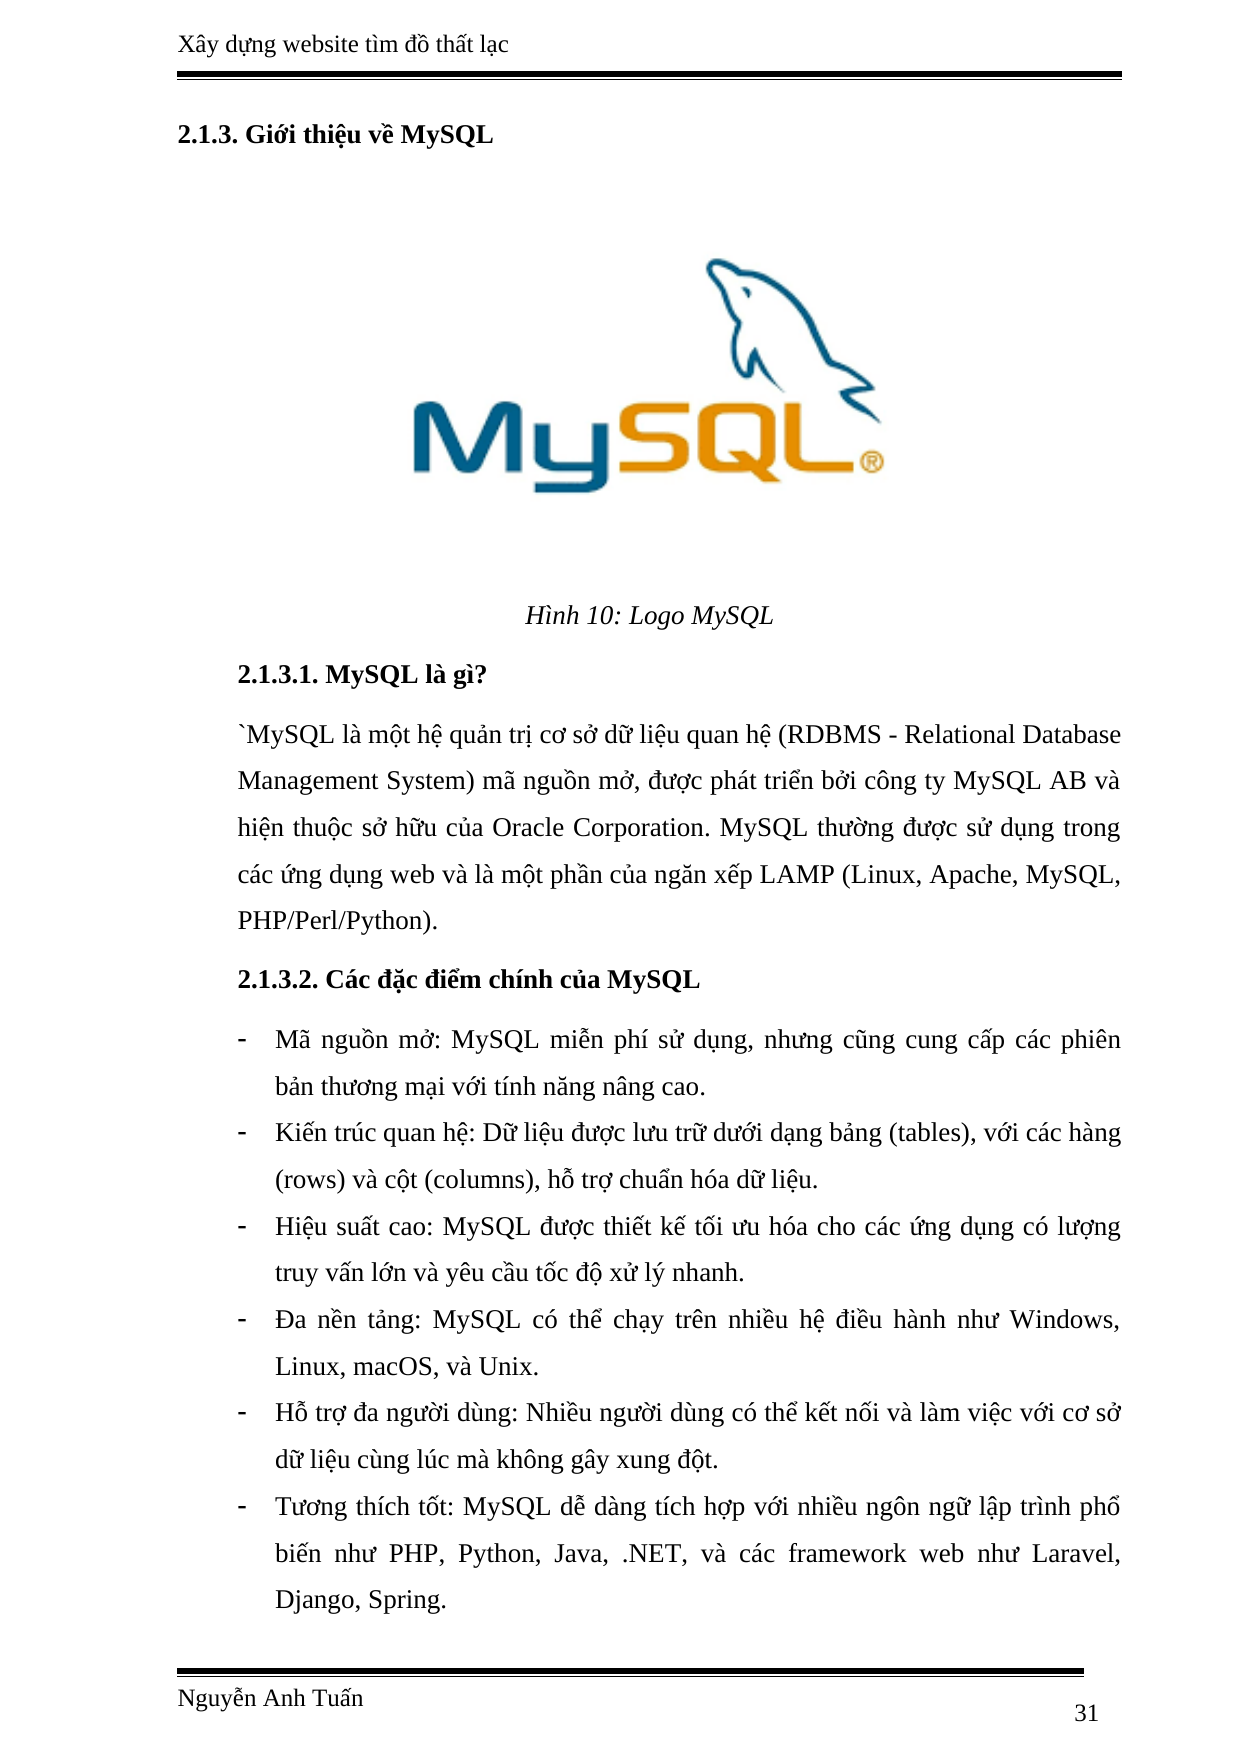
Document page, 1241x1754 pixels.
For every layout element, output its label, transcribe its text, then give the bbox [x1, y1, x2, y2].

subtitle 2.1.3. Giới thiệu về MySQL [177, 118, 1122, 149]
list Mã nguồn mở: MySQL miễn phí sử dụng, nhưng cũng cung cấp các phiên bản thương mại với tính năng nâng cao. [237, 1023, 1122, 1101]
subtitle 2.1.3.2. Các đặc điểm chính của MySQL [237, 964, 1122, 995]
text `MySQL là một hệ quản trị cơ sở dữ liệu quan hệ (RDBMS - Relational Database Management System) mã nguồn mở, được phát triển bởi công ty MySQL AB và hiện thuộc sở hữu của Oracle Corporation. MySQL thường được sử dụng trong các ứng dụng web và là một phần của ngăn xếp LAMP (Linux, Apache, MySQL, PHP/Perl/Python). [237, 718, 1122, 936]
subtitle 2.1.3.1. MySQL là gì? [237, 659, 1122, 690]
picture [352, 177, 947, 573]
list Tương thích tốt: MySQL dễ dàng tích hợp với nhiều ngôn ngữ lập trình phổ biến như PHP, Python, Java, .NET, và các framework web như Laravel, Django, Spring. [237, 1490, 1122, 1614]
list Hiệu suất cao: MySQL được thiết kế tối ưu hóa cho các ứng dụng có lượng truy vấn lớn và yêu cầu tốc độ xử lý nhanh. [237, 1210, 1122, 1288]
list Đa nền tảng: MySQL có thể chạy trên nhiều hệ điều hành như Windows, Linux, macOS, và Unix. [237, 1303, 1122, 1381]
list Kiến trúc quan hệ: Dữ liệu được lưu trữ dưới dạng bảng (tables), với các hàng (rows) và cột (columns), hỗ trợ chuẩn hóa dữ liệu. [237, 1116, 1122, 1194]
text Hình 10: Logo MySQL [177, 599, 1122, 631]
list Hỗ trợ đa người dùng: Nhiều người dùng có thể kết nối và làm việc với cơ sở dữ liệu cùng lúc mà không gây xung đột. [237, 1397, 1122, 1474]
